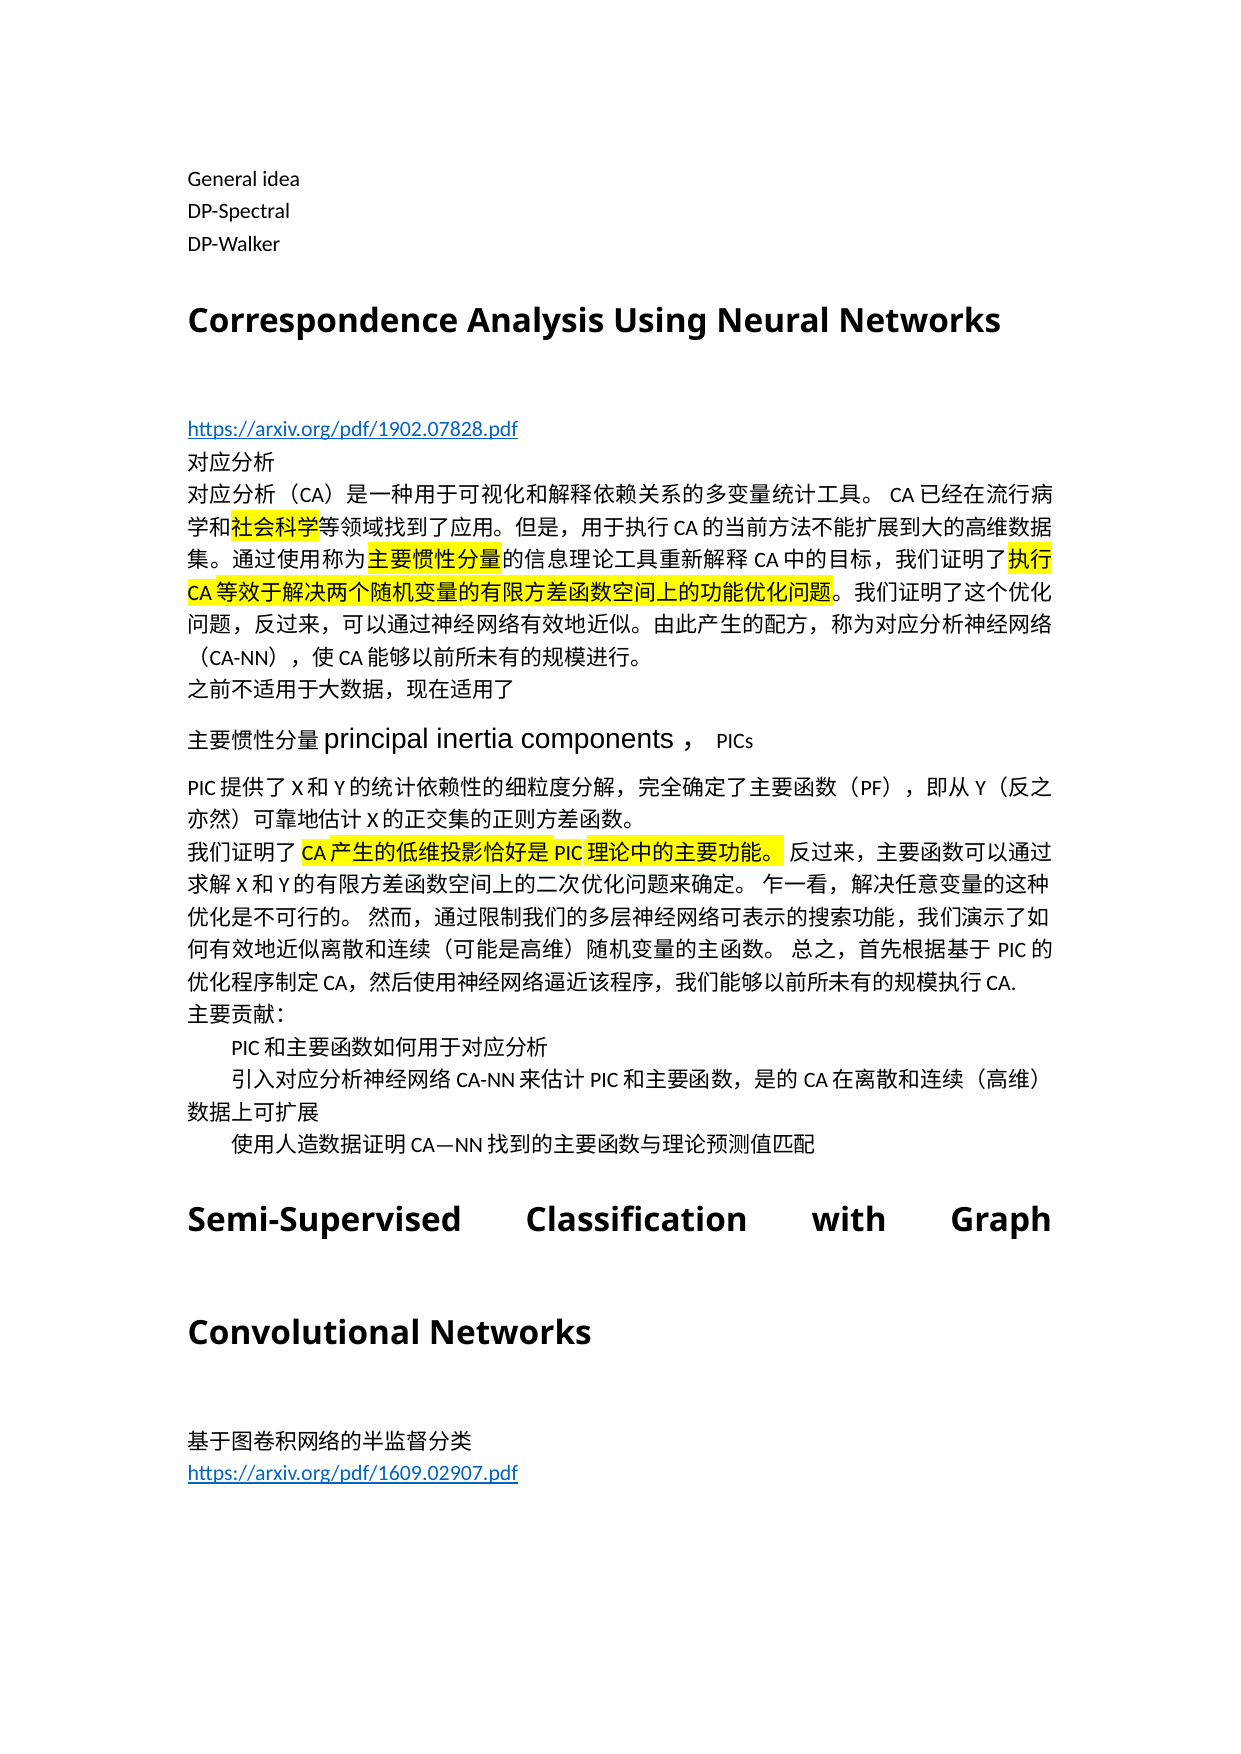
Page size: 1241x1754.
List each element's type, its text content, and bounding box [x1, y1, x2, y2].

text 基于图卷积网络的半监督分类 [187, 1424, 1053, 1456]
text 对应分析（CA）是一种用于可视化和解释依赖关系的多变量统计工具。 CA已经在流行病学和社会科学等领域找到了应用。但是，用于执行CA的当前方法不能扩展到大的高维数据集。通过使用称为主要惯性分量的信息理论工具重新解释CA中的目标，我们证明了执行CA等效于解决两个随机变量的有限方差函数空间上的功能优化问题。我们证明了这个优化问题，反过来，可以通过神经网络有效地近似。由此产生的配方，称为对应分析神经网络（CA-NN），使CA能够以前所未有的规模进行。 [187, 477, 1053, 672]
subtitle Correspondence Analysis Using Neural Networks [187, 287, 1053, 352]
text https://arxiv.org/pdf/1902.07828.pdf [187, 412, 1053, 444]
text PIC提供了X和Y的统计依赖性的细粒度分解，完全确定了主要函数（PF），即从Y（反之亦然）可靠地估计X的正交集的正则方差函数。 [187, 769, 1053, 834]
text 引入对应分析神经网络CA-NN来估计PIC和主要函数，是的CA在离散和连续（高维）数据上可扩展 [187, 1062, 1053, 1127]
text General idea [187, 162, 1053, 194]
text 我们证明了CA产生的低维投影恰好是PIC理论中的主要功能。 反过来，主要函数可以通过求解X和Y的有限方差函数空间上的二次优化问题来确定。 乍一看，解决任意变量的这种优化是不可行的。 然而，通过限制我们的多层神经网络可表示的搜索功能，我们演示了如何有效地近似离散和连续（可能是高维）随机变量的主函数。 总之，首先根据基于PIC的优化程序制定CA，然后使用神经网络逼近该程序，我们能够以前所未有的规模执行CA. [187, 834, 1053, 997]
text PIC和主要函数如何用于对应分析 [187, 1029, 1053, 1062]
text DP-Walker [187, 227, 1053, 259]
text 对应分析 [187, 444, 1053, 477]
text DP-Spectral [187, 194, 1053, 227]
text 主要惯性分量 principal inertia components ， PICs [187, 704, 1053, 769]
subtitle Semi-Supervised Classification with Graph Convolutional Networks [187, 1186, 1053, 1364]
text 主要贡献： [187, 997, 1053, 1029]
text https://arxiv.org/pdf/1609.02907.pdf [187, 1456, 1053, 1489]
text 使用人造数据证明CA—NN找到的主要函数与理论预测值匹配 [187, 1127, 1053, 1159]
text 之前不适用于大数据，现在适用了 [187, 672, 1053, 704]
